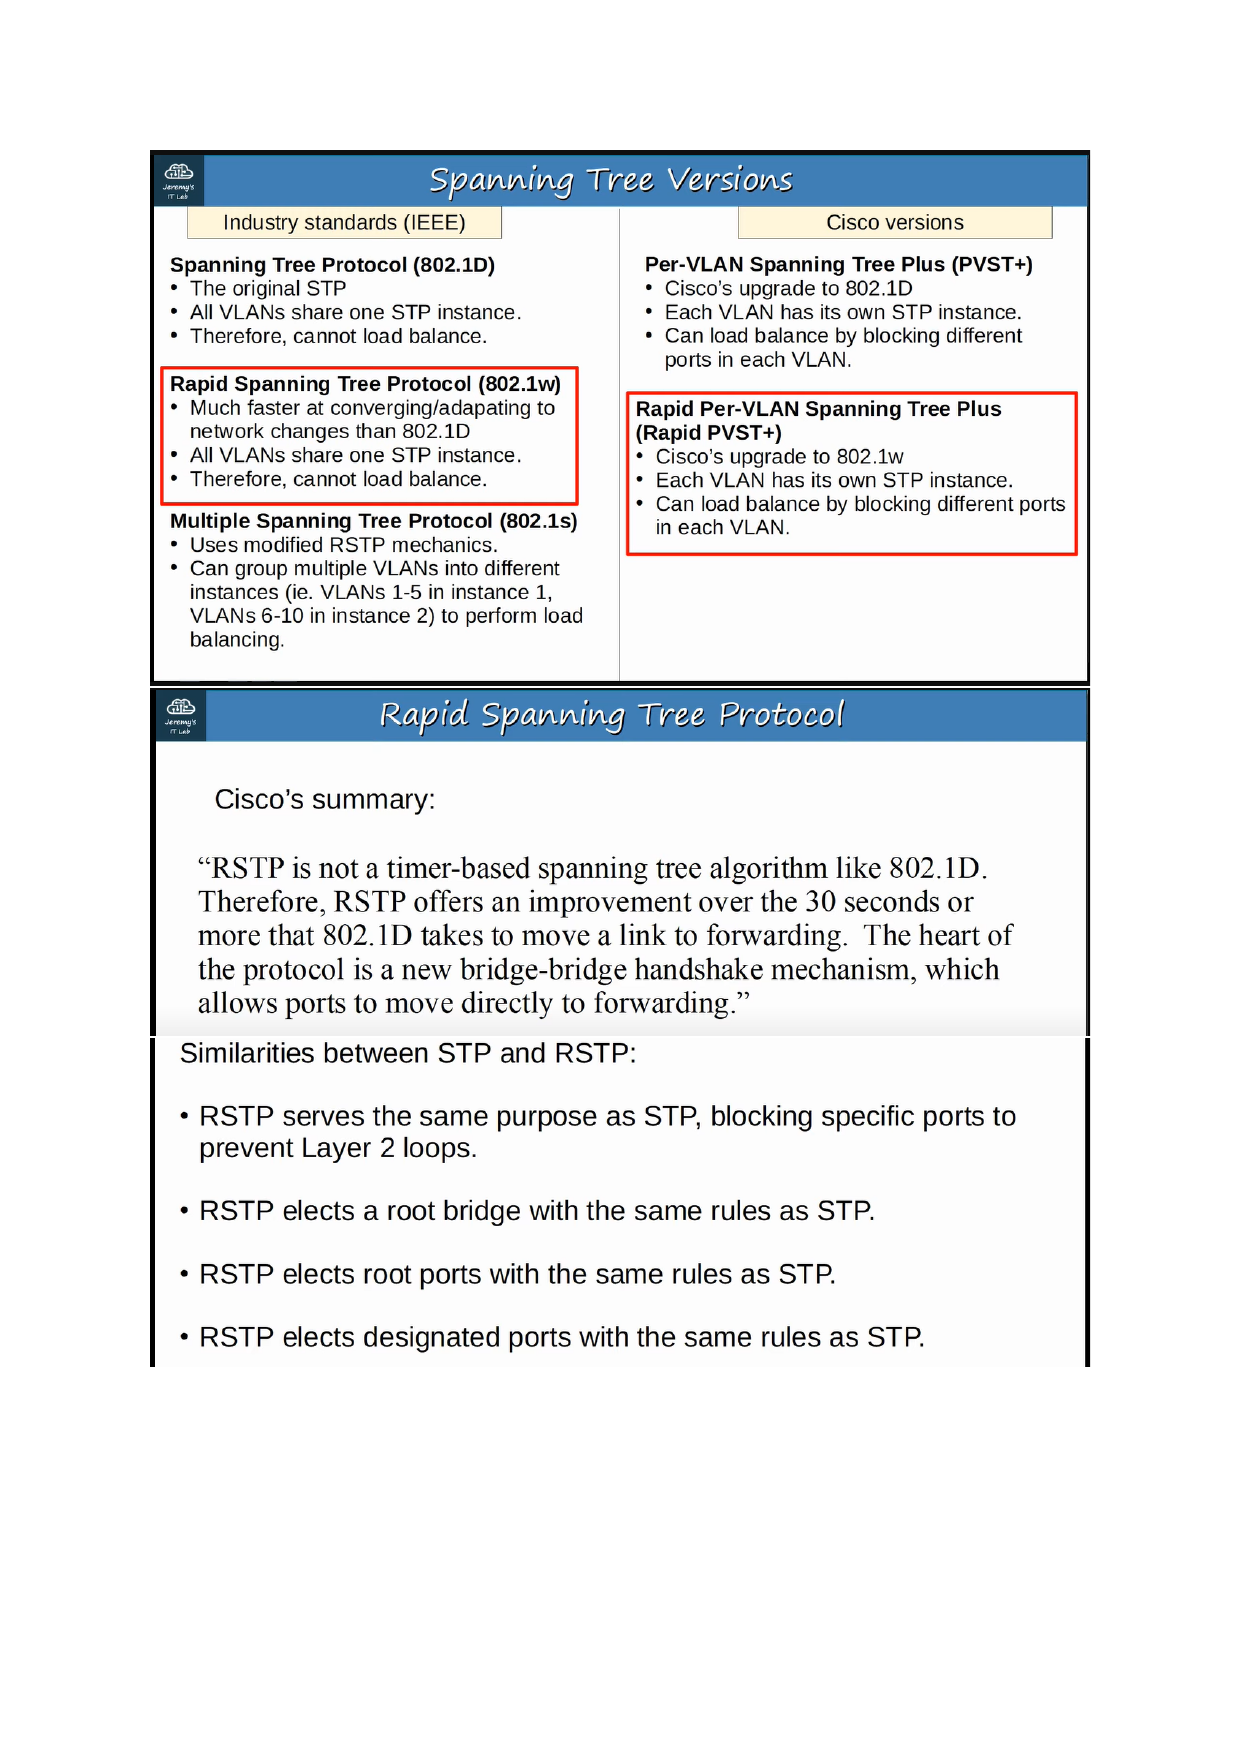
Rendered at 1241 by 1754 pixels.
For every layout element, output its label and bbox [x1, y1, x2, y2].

picture [150, 150, 1091, 686]
picture [150, 688, 1091, 1036]
picture [150, 1038, 1091, 1367]
